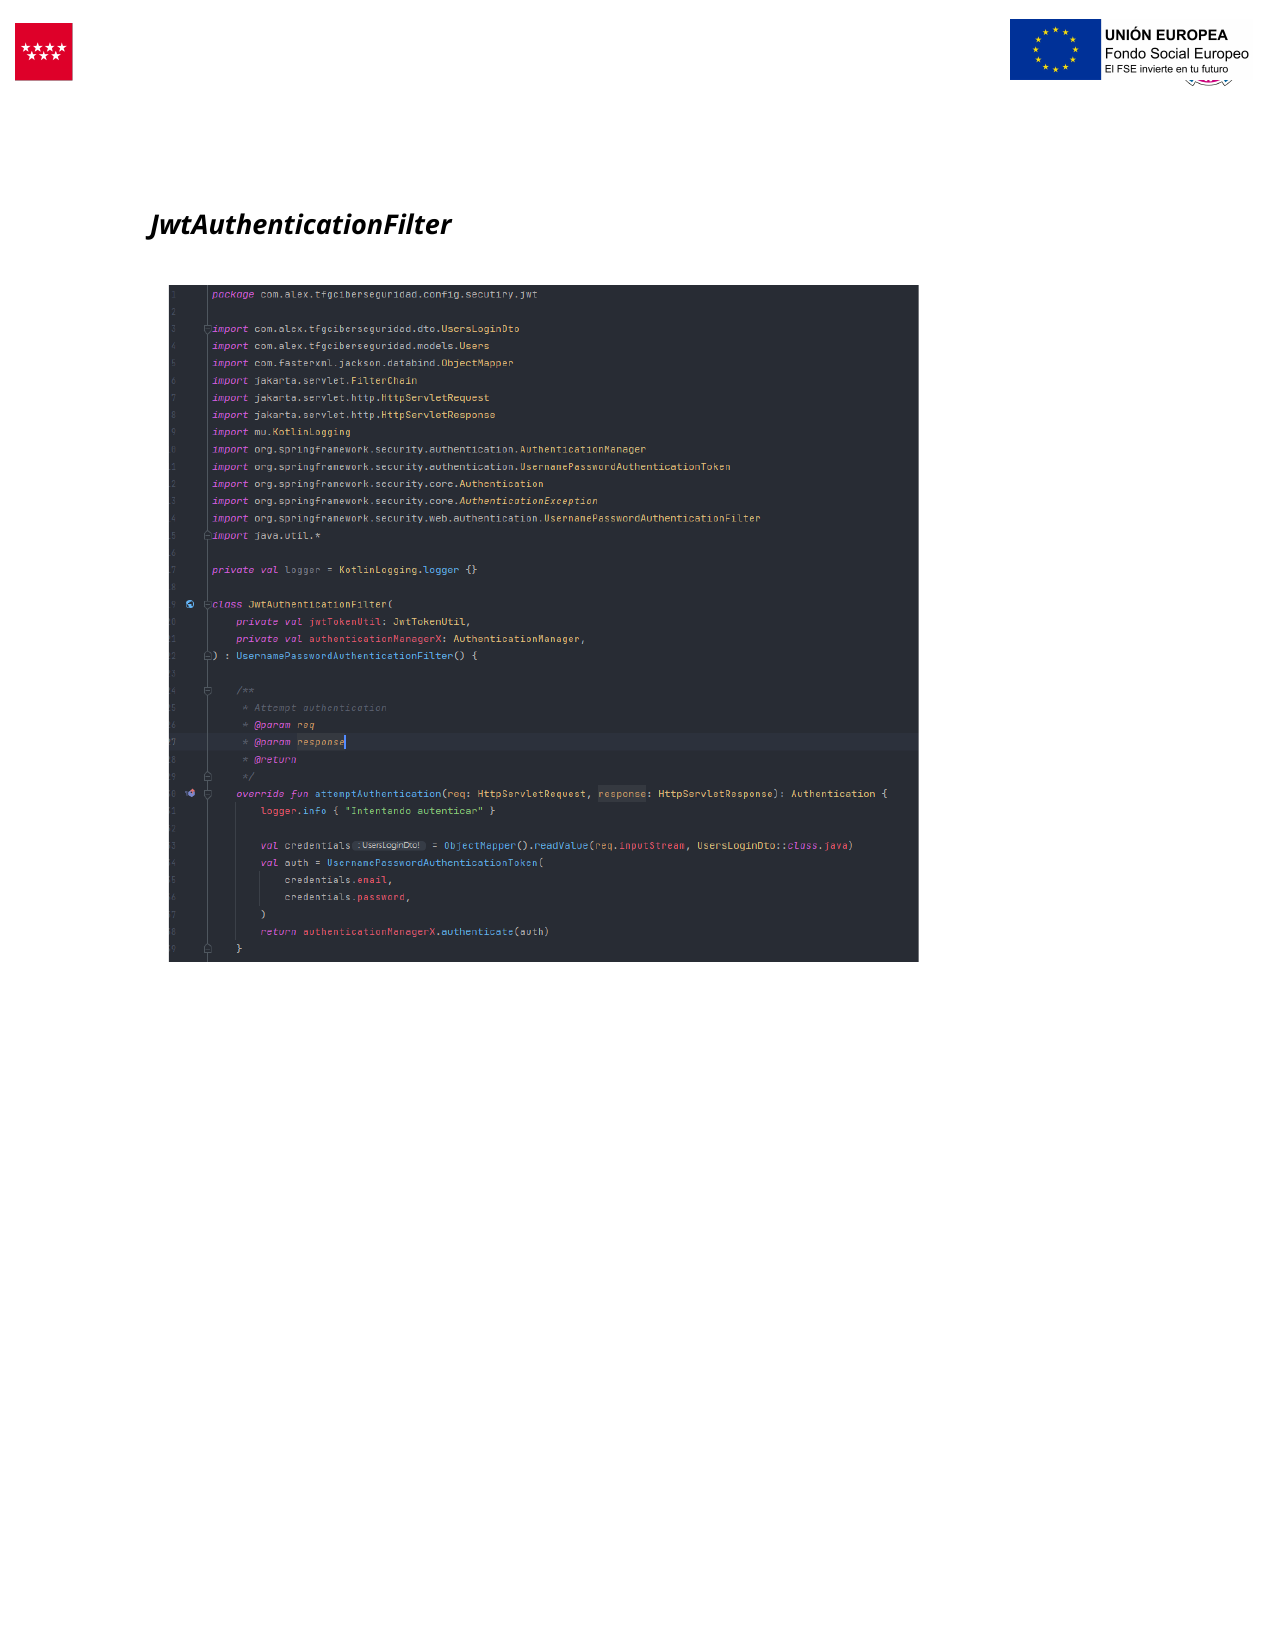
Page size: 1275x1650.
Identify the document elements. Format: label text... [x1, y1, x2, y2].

picture [8, 16, 79, 87]
picture [1010, 19, 1253, 88]
subtitle JwtAuthenticationFilter [150, 205, 1125, 242]
